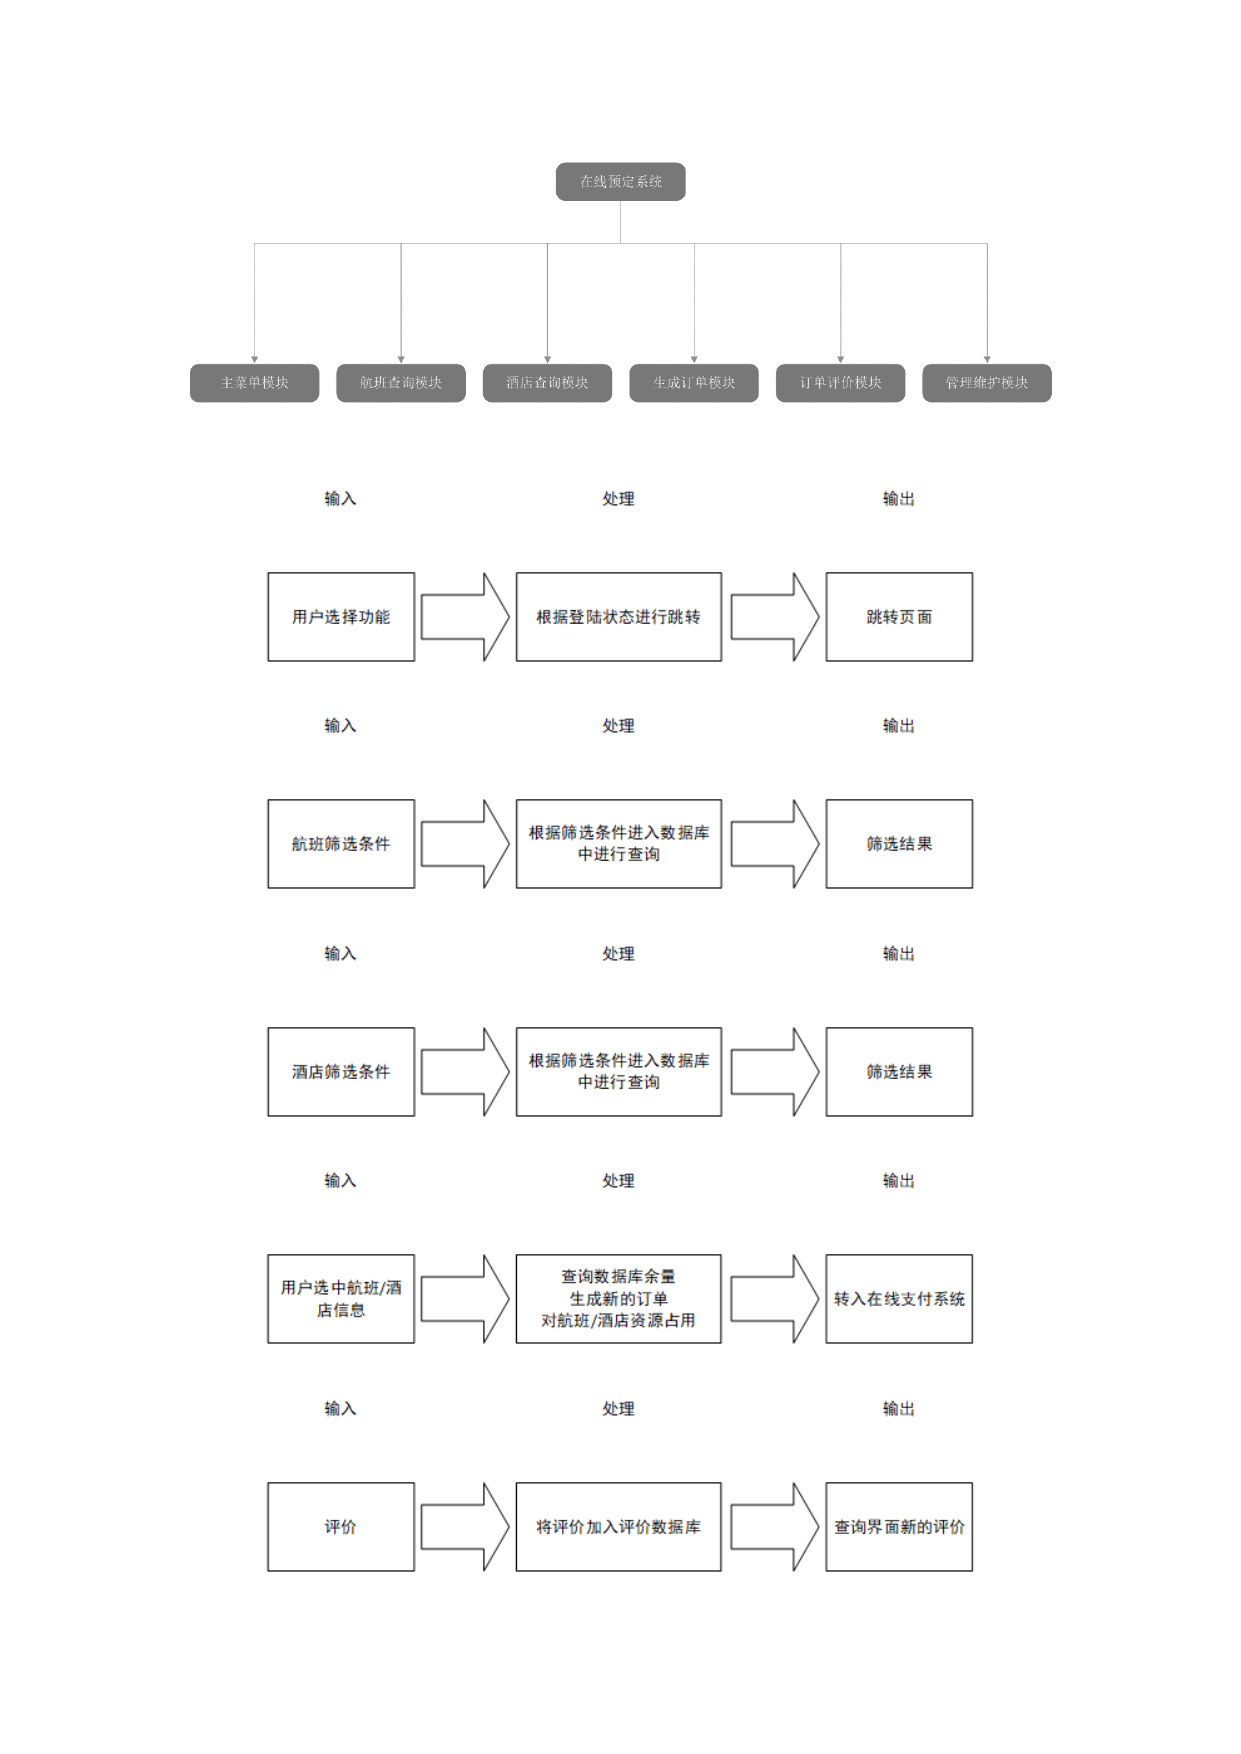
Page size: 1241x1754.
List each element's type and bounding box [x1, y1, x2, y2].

picture [263, 1364, 978, 1573]
picture [188, 162, 1053, 403]
picture [263, 454, 978, 663]
picture [263, 1137, 978, 1345]
picture [263, 909, 978, 1118]
picture [263, 682, 978, 890]
